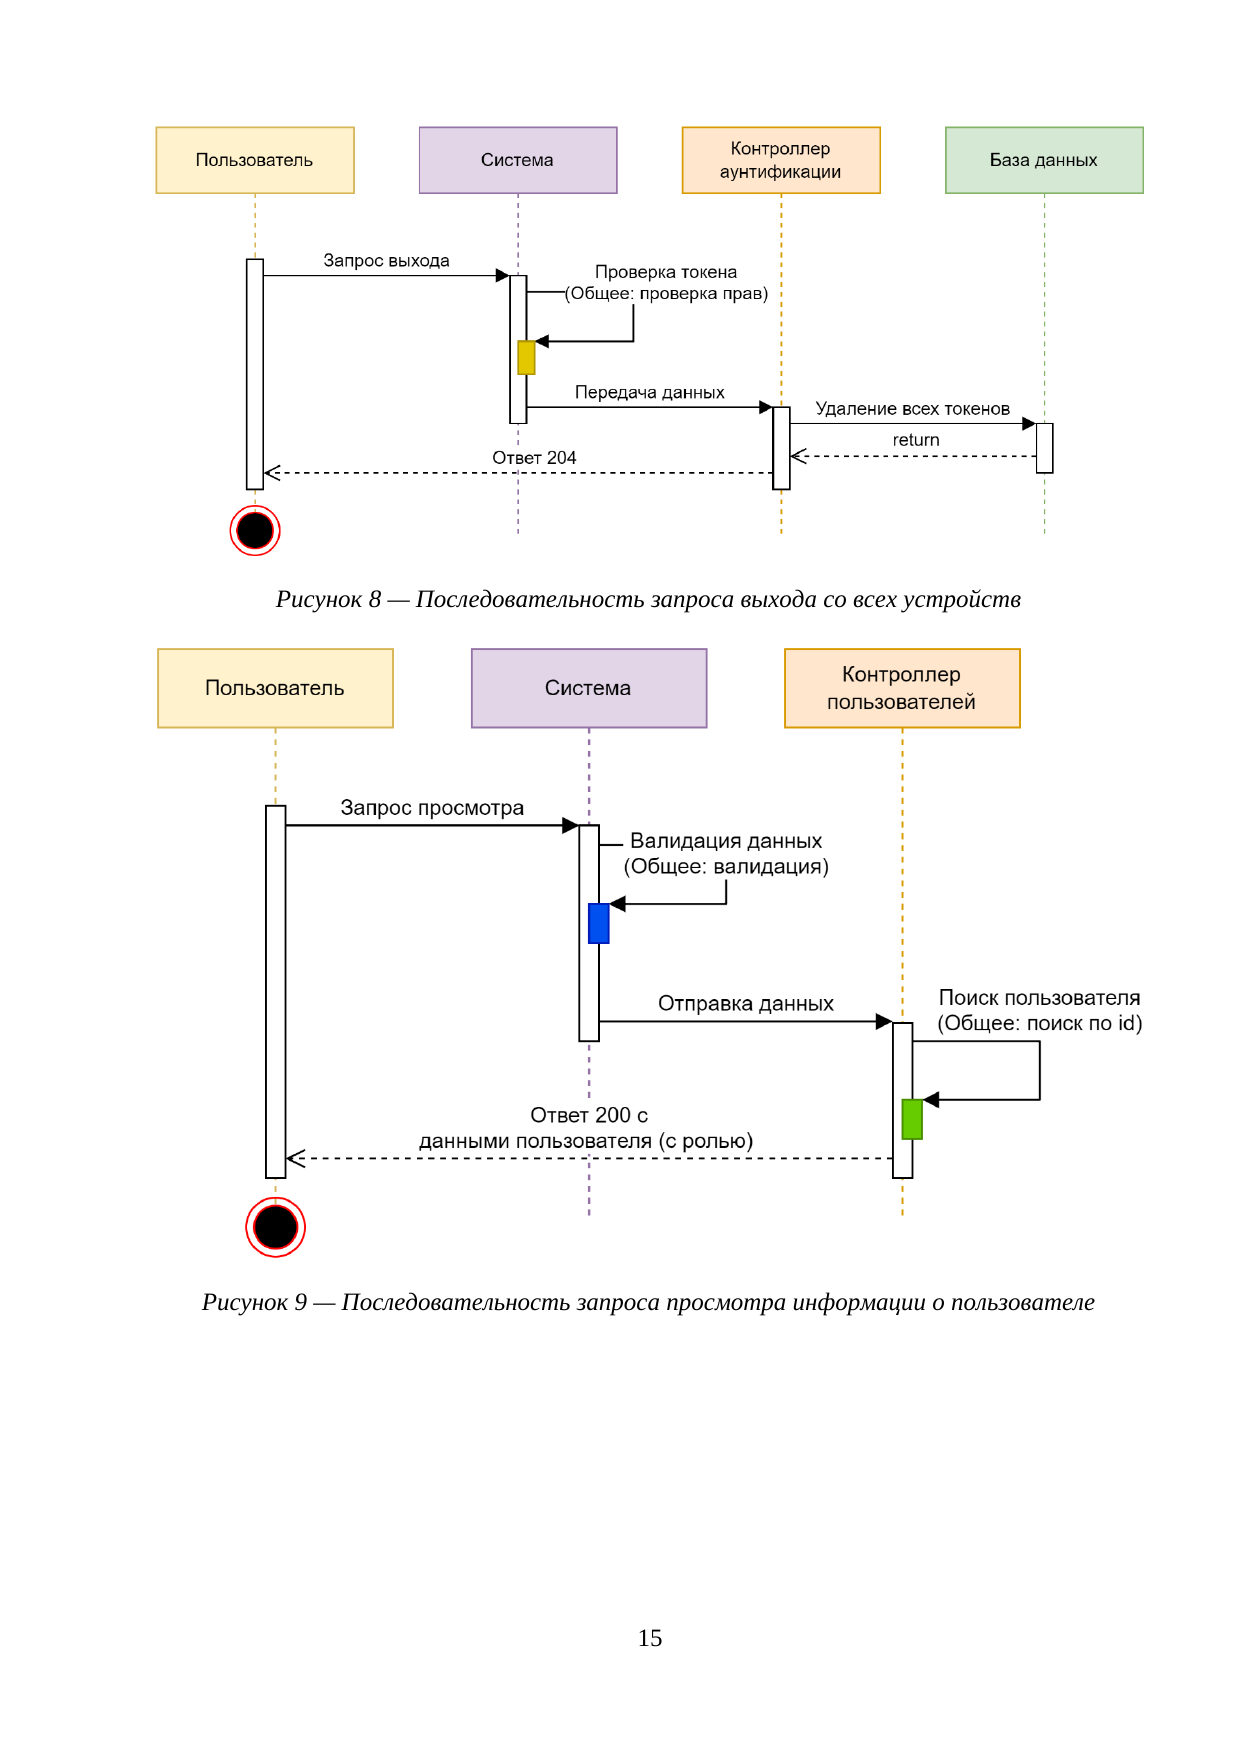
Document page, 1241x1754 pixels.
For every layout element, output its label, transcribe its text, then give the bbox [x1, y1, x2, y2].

text Рисунок 8 — Последовательность запроса выхода со всех устройств [148, 584, 1152, 613]
picture [147, 638, 1152, 1267]
text Рисунок 9 — Последовательность запроса просмотра информации о пользователе [148, 1287, 1152, 1316]
picture [147, 118, 1152, 564]
